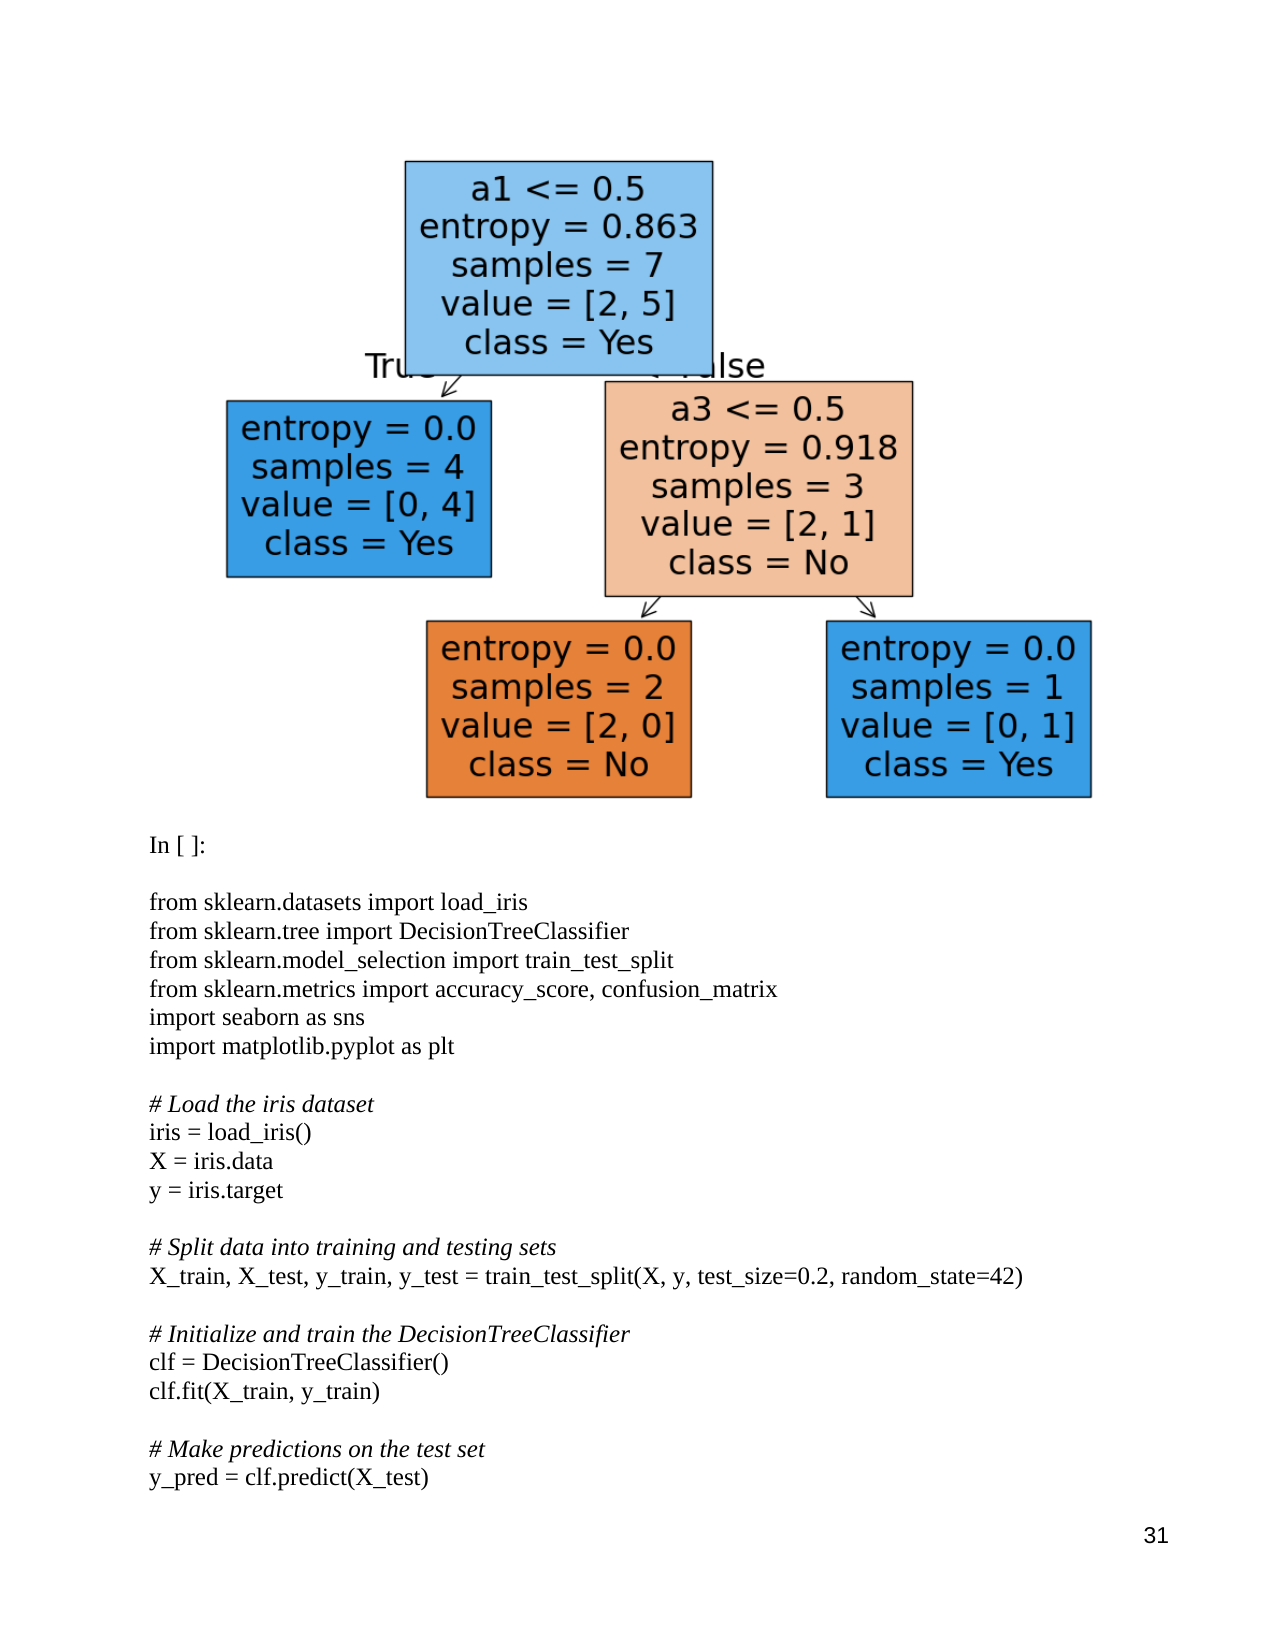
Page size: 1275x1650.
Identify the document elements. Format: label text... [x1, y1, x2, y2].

text # Initialize and train the DecisionTreeClassifier [149, 1319, 1169, 1347]
text clf = DecisionTreeClassifier() [149, 1347, 1169, 1376]
text from sklearn.datasets import load_iris [149, 887, 1169, 916]
text from sklearn.metrics import accuracy_score, confusion_matrix [149, 974, 1169, 1002]
text y = iris.target [149, 1175, 1169, 1204]
text X_train, X_test, y_train, y_test = train_test_split(X, y, test_size=0.2, random_state=42) [149, 1261, 1169, 1290]
text X = iris.data [149, 1146, 1169, 1175]
text # Make predictions on the test set [149, 1434, 1169, 1462]
text from sklearn.model_selection import train_test_split [149, 945, 1169, 974]
text # Load the iris dataset [149, 1089, 1169, 1117]
text iris = load_iris() [149, 1117, 1169, 1146]
text In [ ]: [149, 830, 1169, 859]
picture [148, 147, 1169, 830]
text # Split data into training and testing sets [149, 1232, 1169, 1261]
text from sklearn.tree import DecisionTreeClassifier [149, 916, 1169, 945]
text import matplotlib.pyplot as plt [149, 1031, 1169, 1060]
text y_pred = clf.predict(X_test) [149, 1462, 1169, 1491]
text import seaborn as sns [149, 1002, 1169, 1031]
text clf.fit(X_train, y_train) [149, 1376, 1169, 1405]
